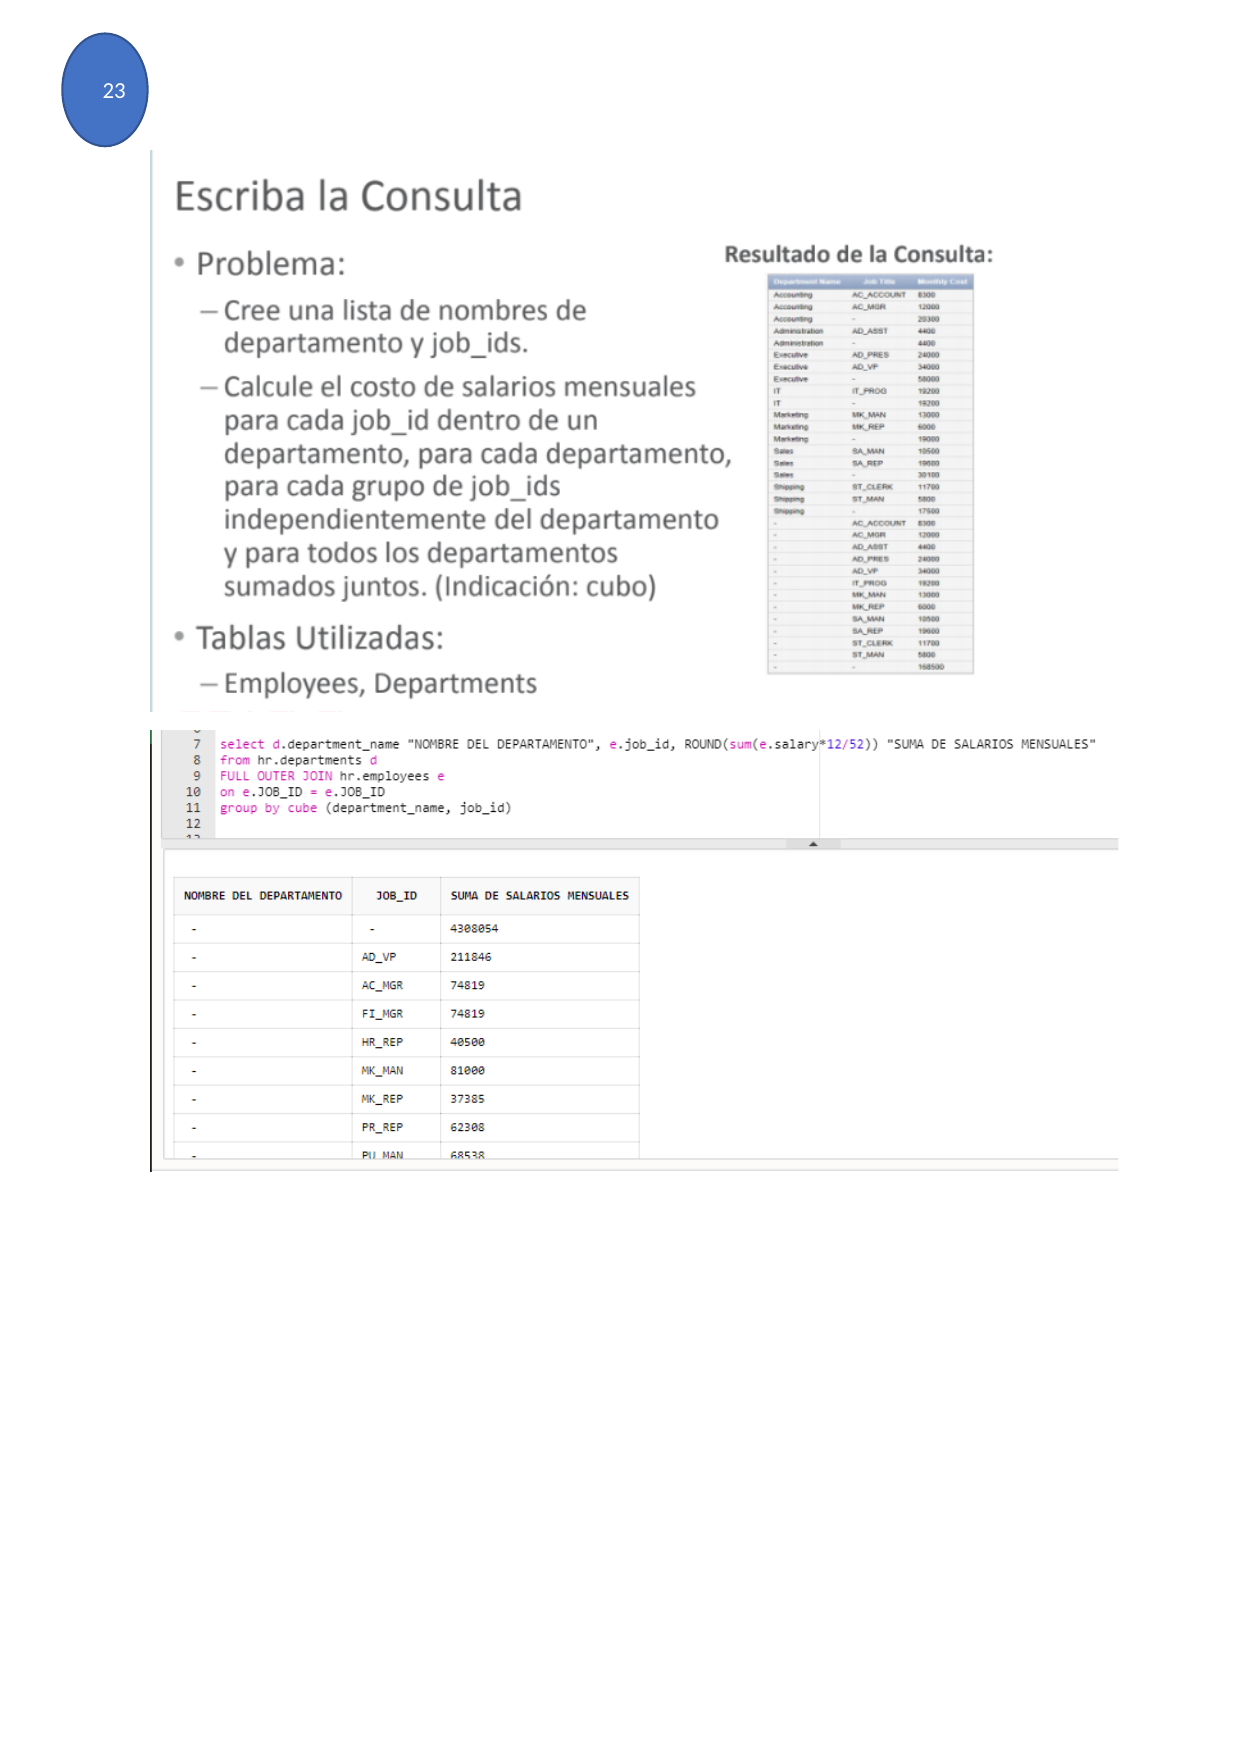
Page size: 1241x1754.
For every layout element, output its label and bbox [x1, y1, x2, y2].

picture [150, 730, 1119, 1172]
picture [150, 150, 1032, 712]
